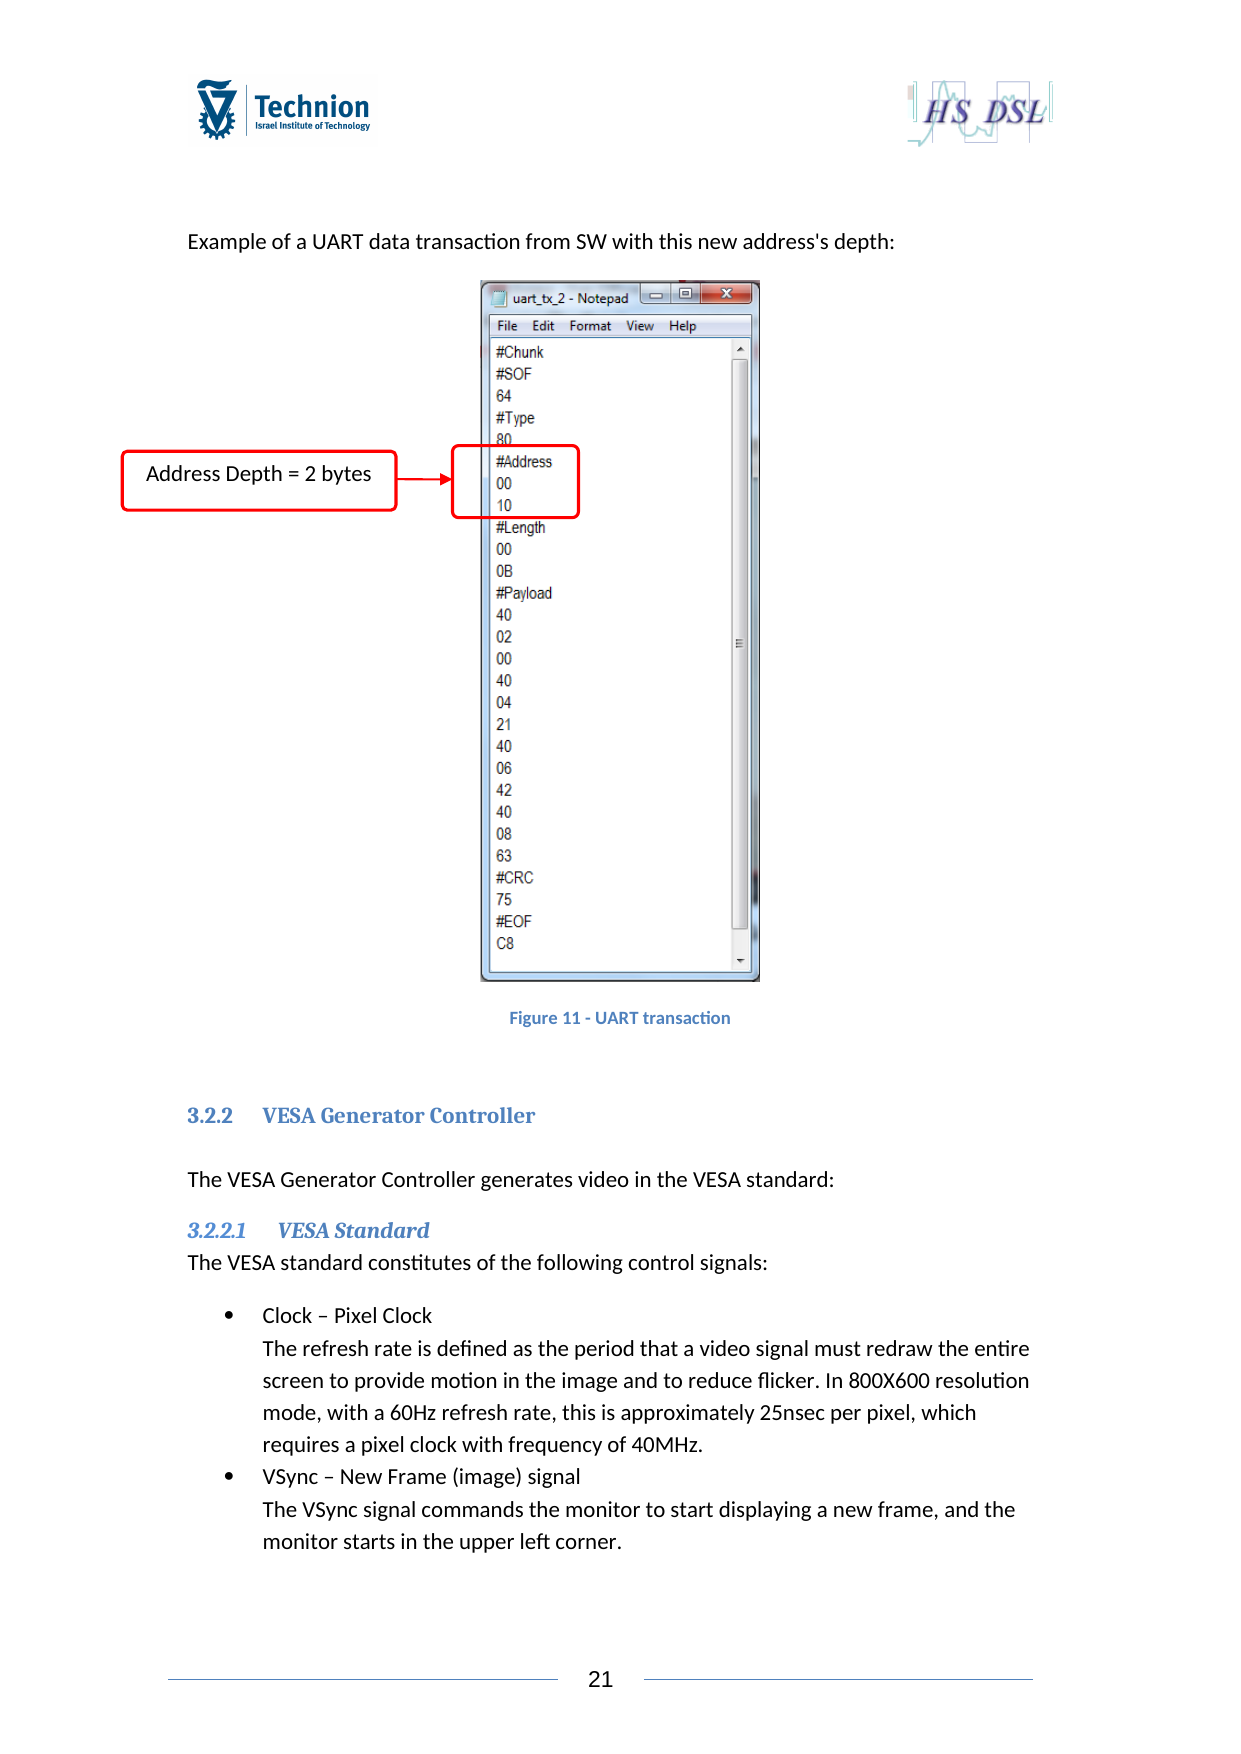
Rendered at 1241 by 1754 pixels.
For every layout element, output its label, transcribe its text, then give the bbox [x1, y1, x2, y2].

list Clock – Pixel Clock The refresh rate is defined as the period that a video signal must redraw the entire screen to provide motion in the image and to reduce flicker. In 800X600 resolution mode, with a 60Hz refresh rate, this is approximately 25nsec per pixel, which requires a pixel clock with frequency of 40MHz. [225, 1302, 1053, 1458]
text Example of a UART data transaction from SW with this new address's depth: [187, 227, 1053, 255]
list VSync – New Frame (image) signal The VSync signal commands the monitor to start displaying a new frame, and the monitor starts in the upper left corner. [225, 1462, 1053, 1555]
picture [480, 280, 760, 982]
text The VESA Generator Controller generates video in the VESA standard: [187, 1165, 1053, 1193]
subtitle VESA Generator Controller [187, 1103, 1053, 1129]
picture [187, 74, 378, 147]
text The VESA standard constitutes of the following control signals: [187, 1248, 1053, 1277]
picture [907, 73, 1053, 147]
subtitle VESA Standard [187, 1218, 1053, 1245]
picture [480, 448, 576, 516]
